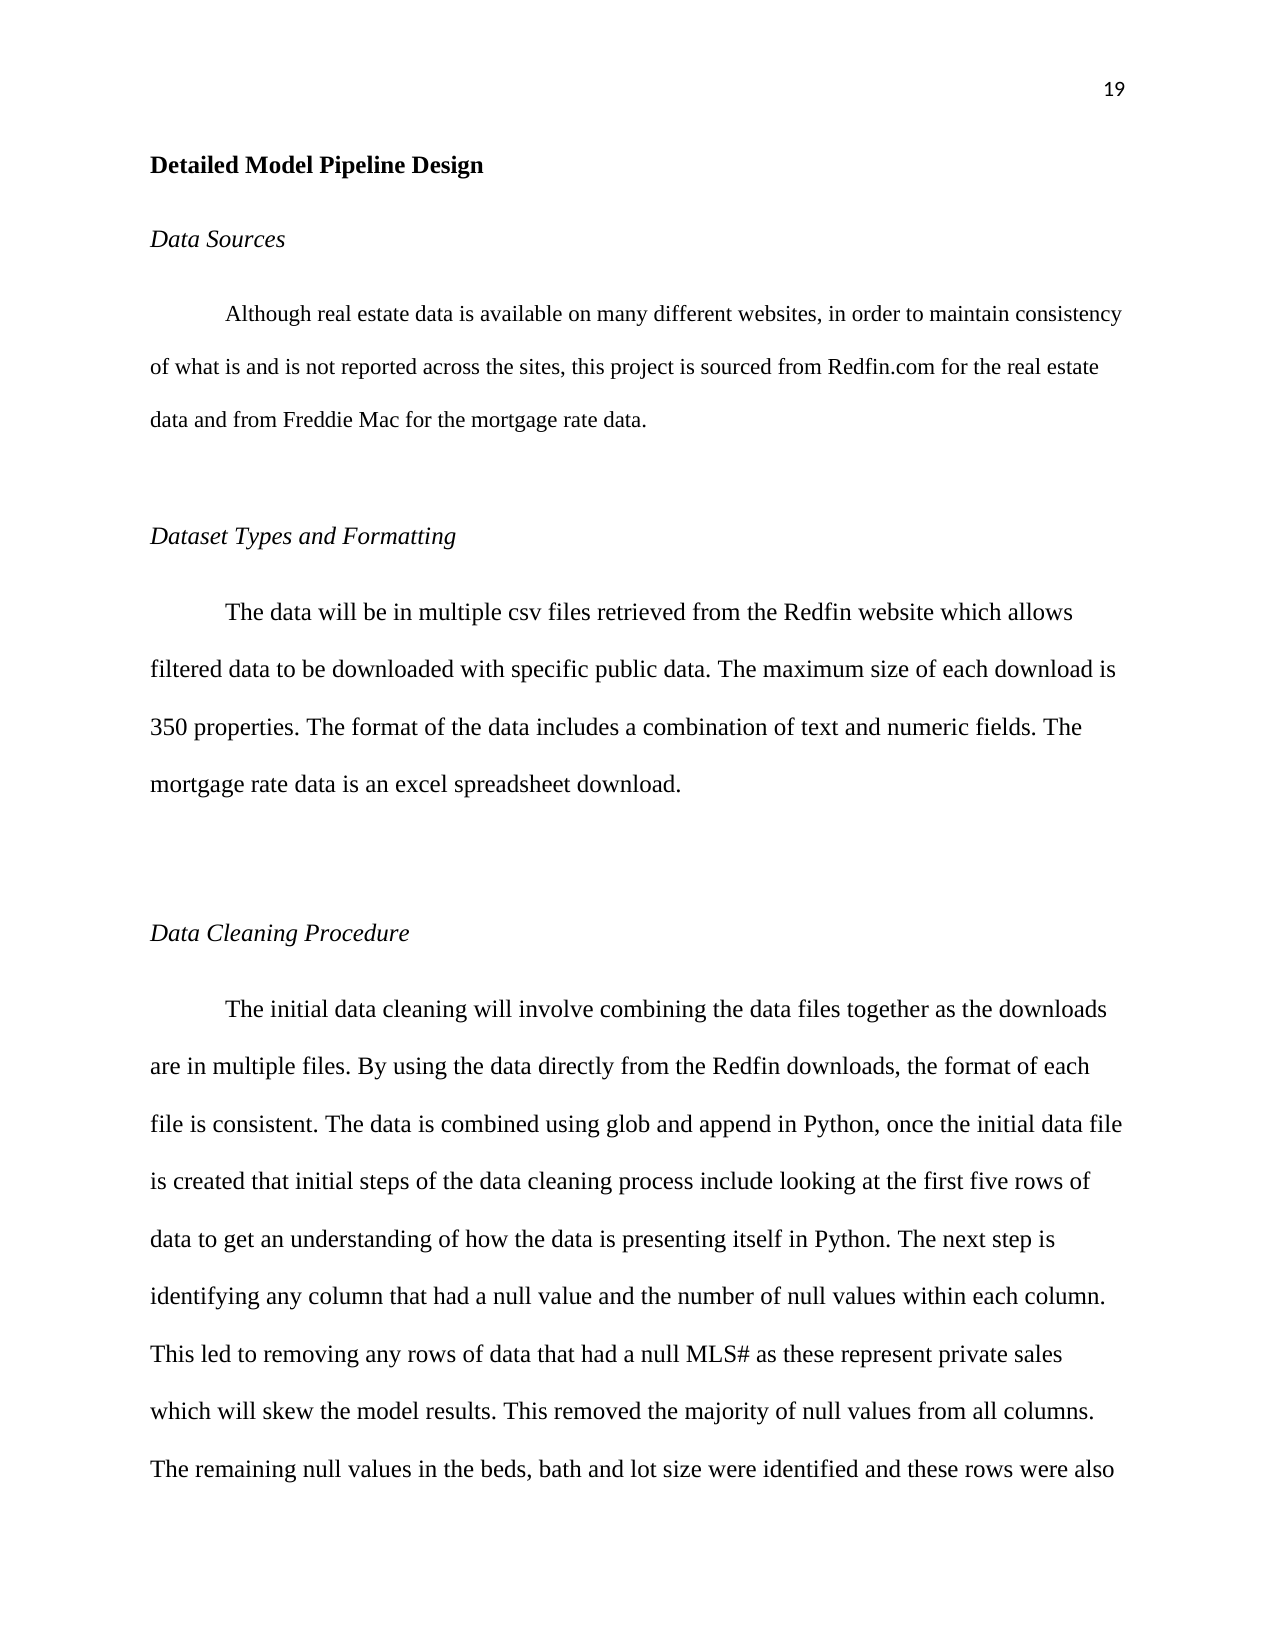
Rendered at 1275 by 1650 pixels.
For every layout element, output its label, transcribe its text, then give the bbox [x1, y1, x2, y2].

text Although real estate data is available on many different websites, in order to maintain consistency of what is and is not reported across the sites, this project is sourced from Redfin.com for the real estate data and from Freddie Mac for the mortgage rate data. [150, 300, 1125, 432]
subtitle Data Sources [150, 224, 1125, 253]
text The data will be in multiple csv files retrieved from the Redfin website which allows filtered data to be downloaded with specific public data. The maximum size of each download is 350 properties. The format of the data includes a combination of text and numeric fields. The mortgage rate data is an excel spreadsheet download. [150, 597, 1125, 798]
subtitle Dataset Types and Formatting [150, 521, 1125, 549]
subtitle Data Cleaning Procedure [150, 918, 1125, 946]
subtitle Detailed Model Pipeline Design [150, 150, 1125, 179]
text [150, 994, 1125, 1482]
